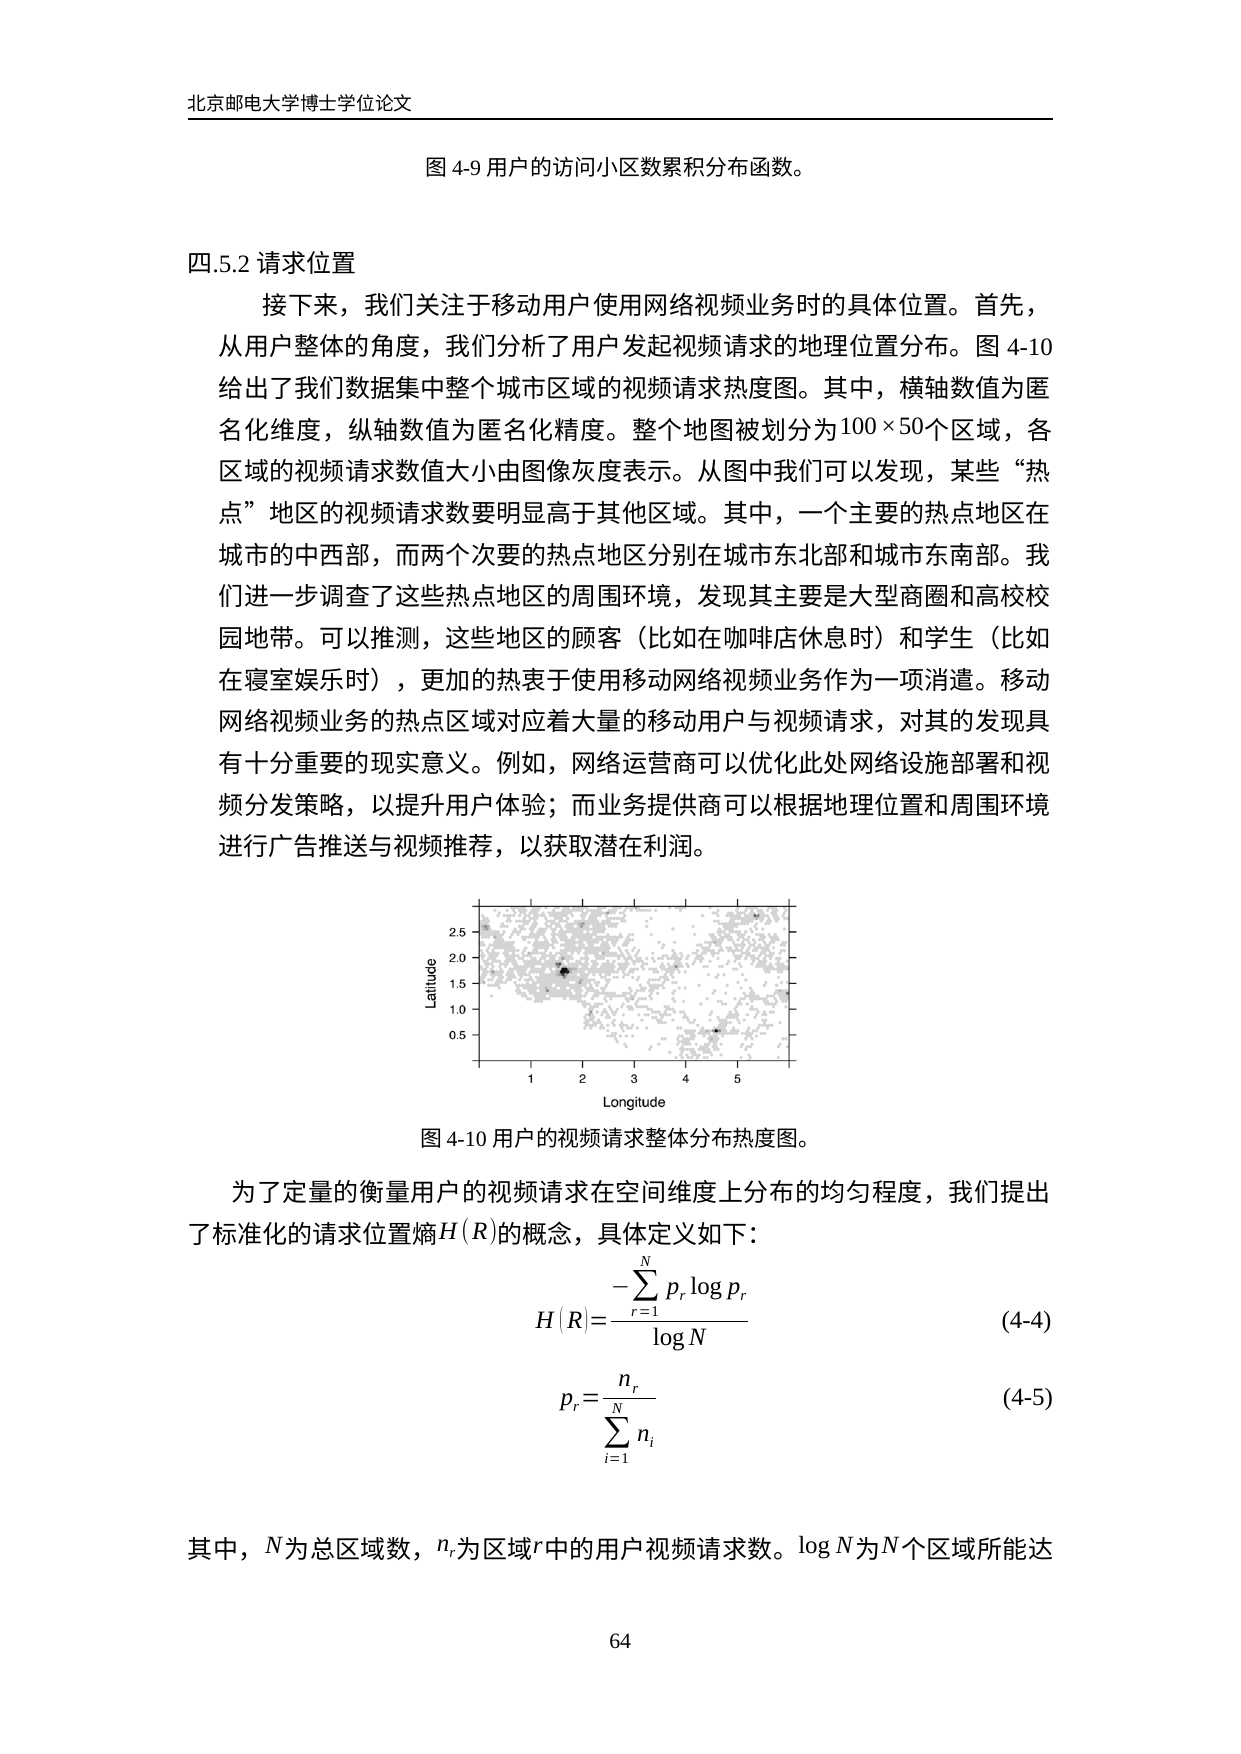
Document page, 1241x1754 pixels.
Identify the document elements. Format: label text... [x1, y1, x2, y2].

text 请求位置 [187, 239, 1053, 281]
text 为了定量的衡量用户的视频请求在空间维度上分布的均匀程度，我们提出了标准化的请求位置熵的概念，具体定义如下： [187, 1168, 1053, 1252]
text 接下来，我们关注于移动用户使用网络视频业务时的具体位置。首先，从用户整体的角度，我们分析了用户发起视频请求的地理位置分布。图4-10给出了我们数据集中整个城市区域的视频请求热度图。其中，横轴数值为匿名化维度，纵轴数值为匿名化精度。整个地图被划分为个区域，各区域的视频请求数值大小由图像灰度表示。从图中我们可以发现，某些“热点”地区的视频请求数要明显高于其他区域。其中，一个主要的热点地区在城市的中西部，而两个次要的热点地区分别在城市东北部和城市东南部。我们进一步调查了这些热点地区的周围环境，发现其主要是大型商圈和高校校园地带。可以推测，这些地区的顾客（比如在咖啡店休息时）和学生（比如在寝室娱乐时），更加的热衷于使用移动网络视频业务作为一项消遣。移动网络视频业务的热点区域对应着大量的移动用户与视频请求，对其的发现具有十分重要的现实意义。例如，网络运营商可以优化此处网络设施部署和视频分发策略，以提升用户体验；而业务提供商可以根据地理位置和周围环境进行广告推送与视频推荐，以获取潜在利润。 [219, 281, 1053, 864]
text 图4-9 用户的访问小区数累积分布函数。 [187, 150, 1053, 182]
text 图4-10 用户的视频请求整体分布热度图。 [187, 1121, 1053, 1153]
picture [406, 864, 835, 1121]
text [187, 1525, 1053, 1566]
